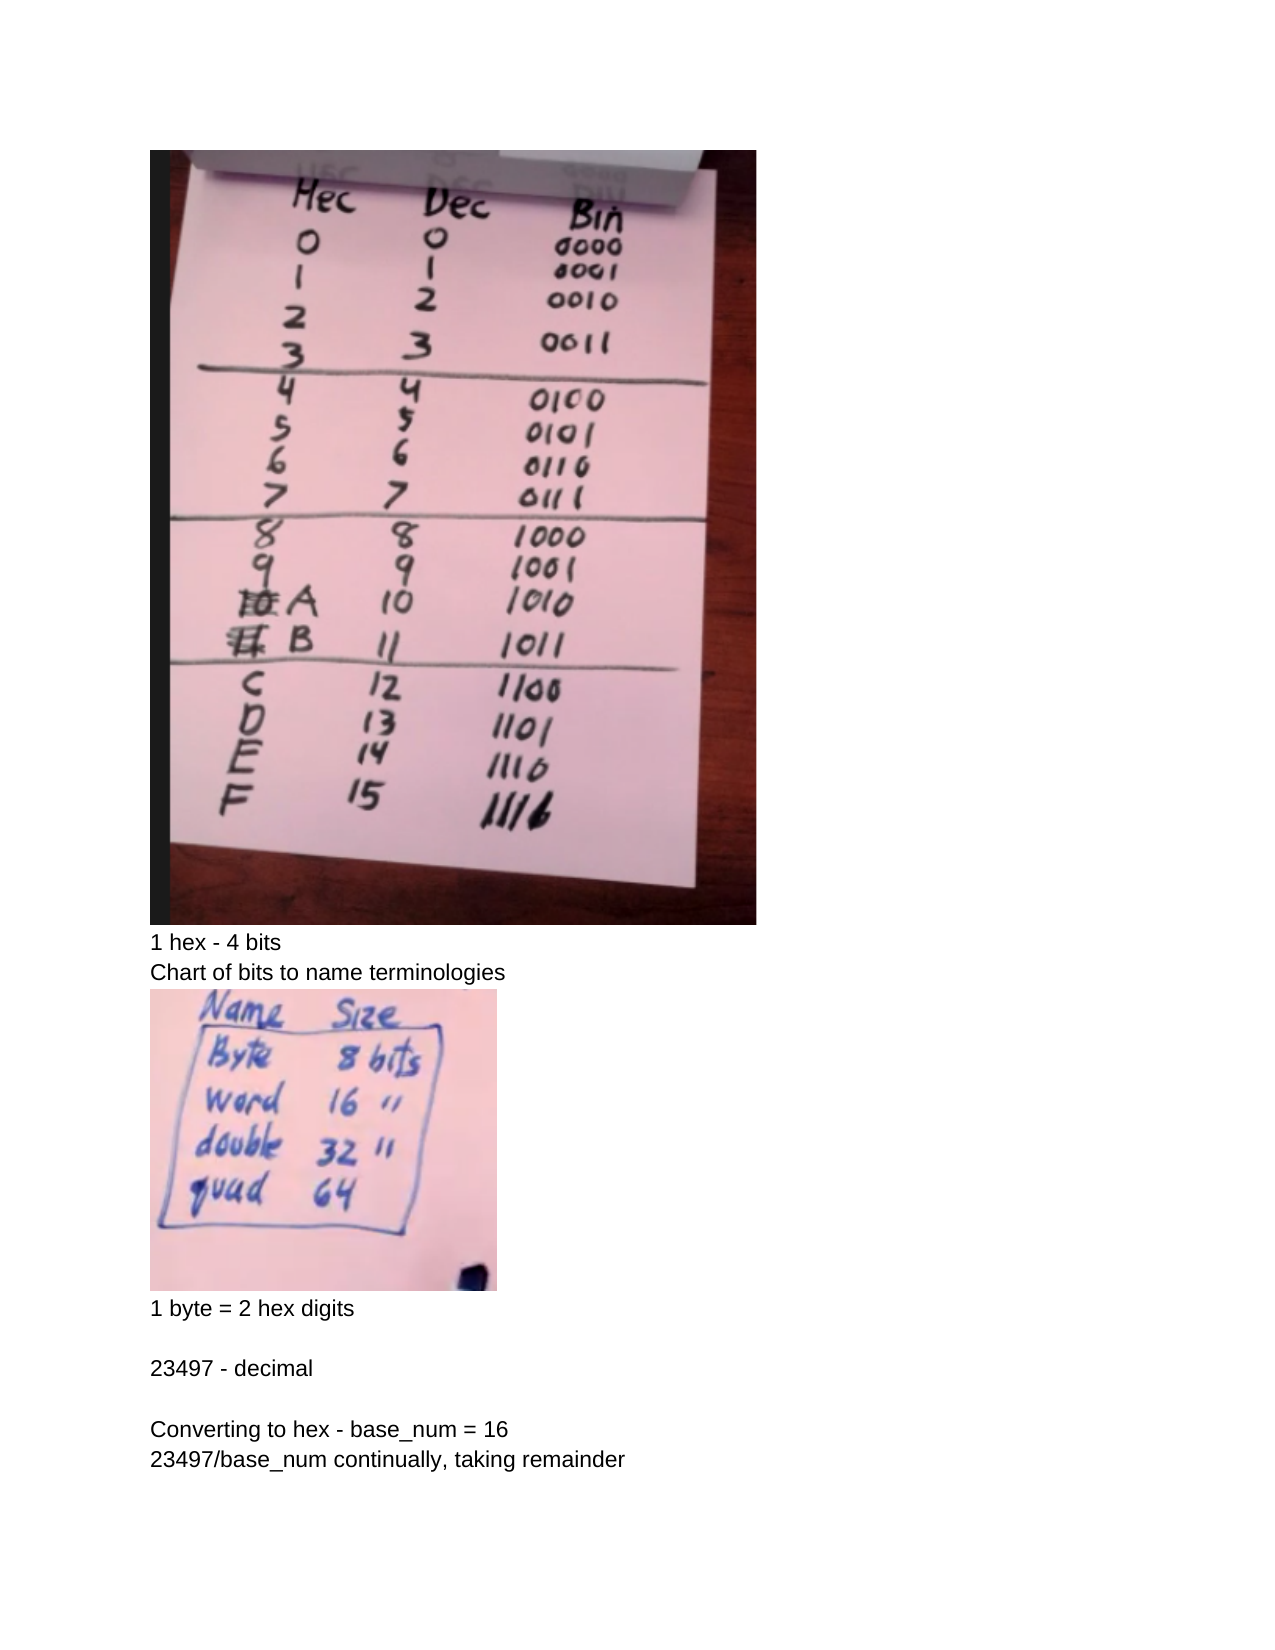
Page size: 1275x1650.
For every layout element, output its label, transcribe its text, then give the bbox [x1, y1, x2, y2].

text Converting to hex - base_num = 16 [150, 1416, 1125, 1442]
text 23497/base_num continually, taking remainder [150, 1446, 1125, 1472]
picture [150, 150, 757, 925]
text 23497 - decimal [150, 1355, 1125, 1381]
picture [150, 989, 497, 1291]
text 1 hex - 4 bits [150, 929, 1125, 955]
text 1 byte = 2 hex digits [150, 1295, 1125, 1321]
text Chart of bits to name terminologies [150, 959, 1125, 985]
